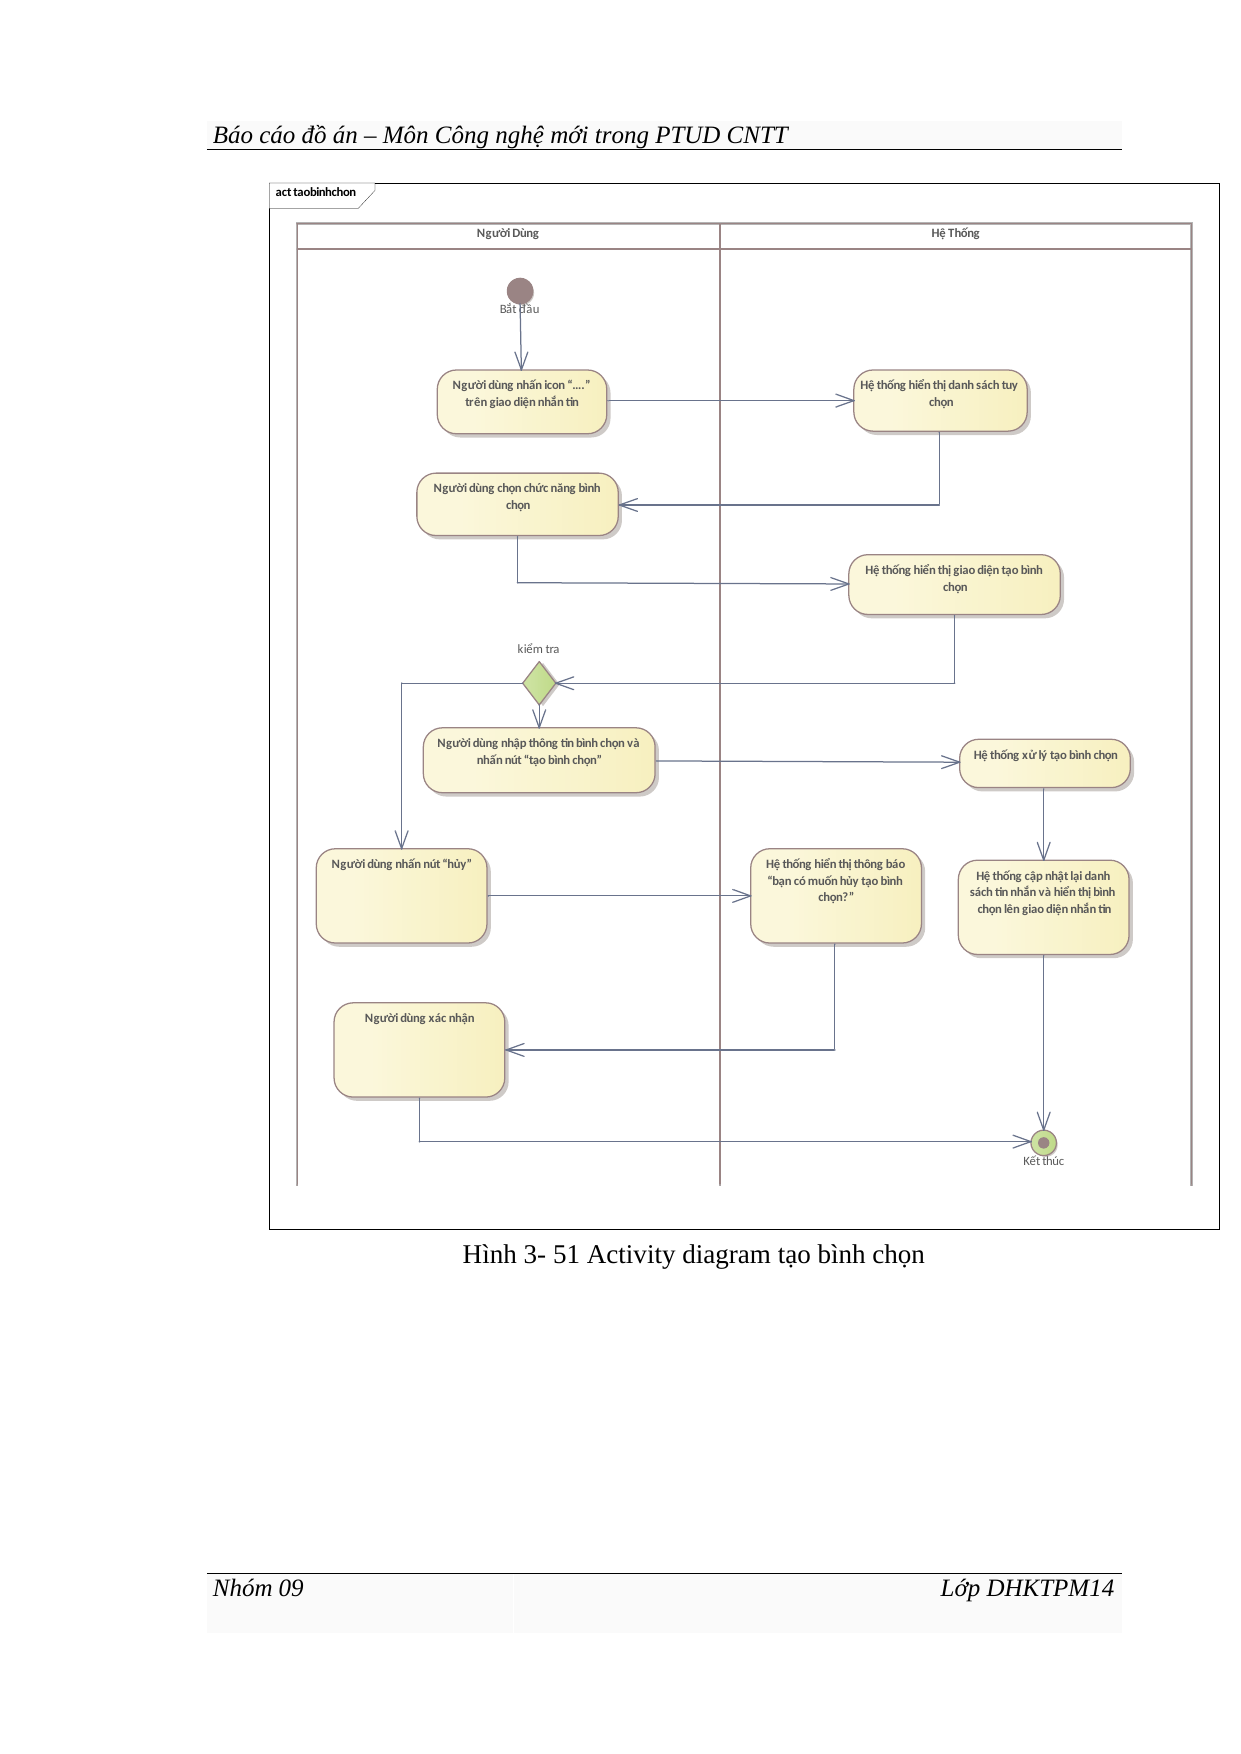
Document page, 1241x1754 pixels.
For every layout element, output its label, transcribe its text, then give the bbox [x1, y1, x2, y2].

text Hình 3- 51 Activity diagram tạo bình chọn [207, 1238, 1122, 1269]
